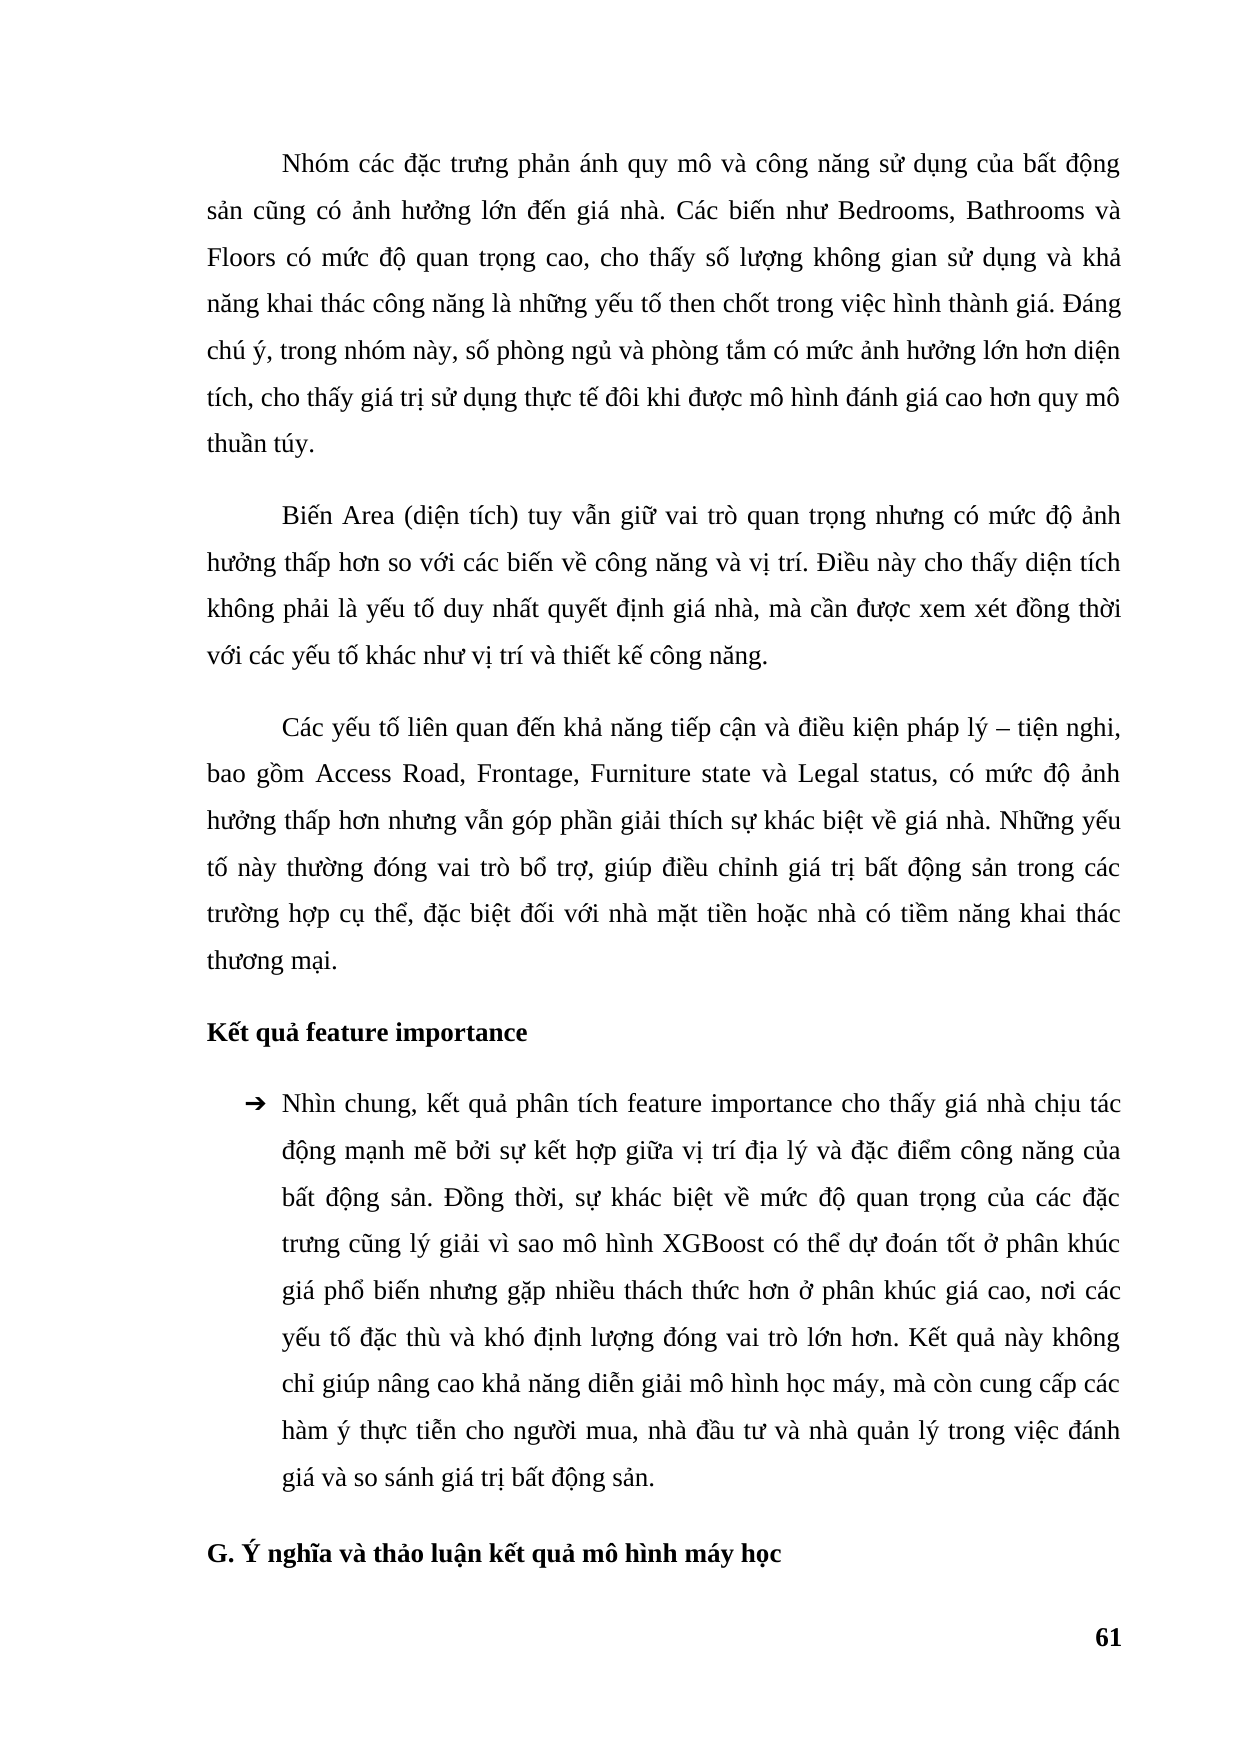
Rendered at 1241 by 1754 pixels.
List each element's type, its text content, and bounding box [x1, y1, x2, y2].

text Kết quả feature importance [207, 1016, 1122, 1047]
text Biến Area (diện tích) tuy vẫn giữ vai trò quan trọng nhưng có mức độ ảnh hưởng thấp hơn so với các biến về công năng và vị trí. Điều này cho thấy diện tích không phải là yếu tố duy nhất quyết định giá nhà, mà cần được xem xét đồng thời với các yếu tố khác như vị trí và thiết kế công năng. [207, 499, 1122, 670]
text G. Ý nghĩa và thảo luận kết quả mô hình máy học [207, 1537, 1122, 1568]
text Nhóm các đặc trưng phản ánh quy mô và công năng sử dụng của bất động sản cũng có ảnh hưởng lớn đến giá nhà. Các biến như Bedrooms, Bathrooms và Floors có mức độ quan trọng cao, cho thấy số lượng không gian sử dụng và khả năng khai thác công năng là những yếu tố then chốt trong việc hình thành giá. Đáng chú ý, trong nhóm này, số phòng ngủ và phòng tắm có mức ảnh hưởng lớn hơn diện tích, cho thấy giá trị sử dụng thực tế đôi khi được mô hình đánh giá cao hơn quy mô thuần túy. [207, 148, 1122, 459]
text Các yếu tố liên quan đến khả năng tiếp cận và điều kiện pháp lý – tiện nghi, bao gồm Access Road, Frontage, Furniture state và Legal status, có mức độ ảnh hưởng thấp hơn nhưng vẫn góp phần giải thích sự khác biệt về giá nhà. Những yếu tố này thường đóng vai trò bổ trợ, giúp điều chỉnh giá trị bất động sản trong các trường hợp cụ thể, đặc biệt đối với nhà mặt tiền hoặc nhà có tiềm năng khai thác thương mại. [207, 711, 1122, 975]
list Nhìn chung, kết quả phân tích feature importance cho thấy giá nhà chịu tác động mạnh mẽ bởi sự kết hợp giữa vị trí địa lý và đặc điểm công năng của bất động sản. Đồng thời, sự khác biệt về mức độ quan trọng của các đặc trưng cũng lý giải vì sao mô hình XGBoost có thể dự đoán tốt ở phân khúc giá phổ biến nhưng gặp nhiều thách thức hơn ở phân khúc giá cao, nơi các yếu tố đặc thù và khó định lượng đóng vai trò lớn hơn. Kết quả này không chỉ giúp nâng cao khả năng diễn giải mô hình học máy, mà còn cung cấp các hàm ý thực tiễn cho người mua, nhà đầu tư và nhà quản lý trong việc đánh giá và so sánh giá trị bất động sản. [244, 1088, 1122, 1492]
